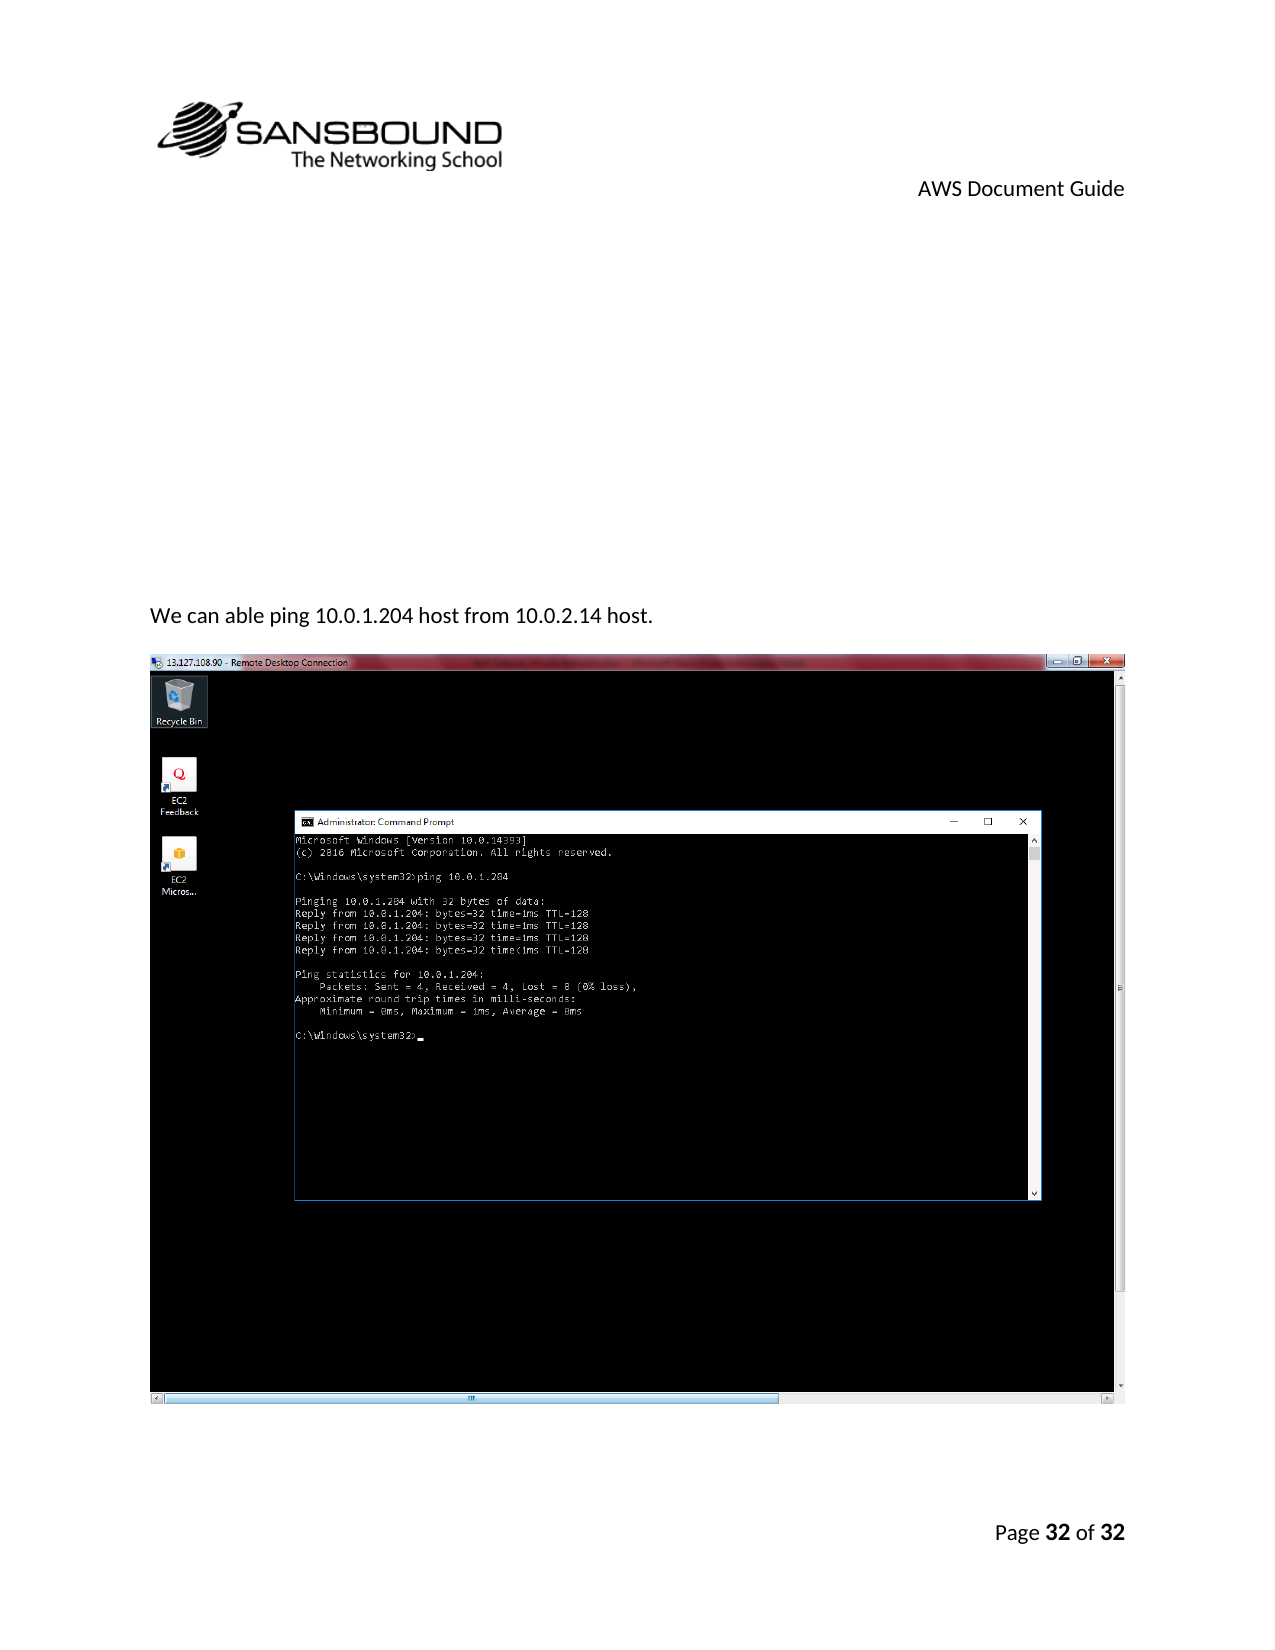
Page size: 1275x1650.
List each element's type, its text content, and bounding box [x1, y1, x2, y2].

text We can able ping 10.0.1.204 host from 10.0.2.14 host. [150, 601, 1125, 629]
picture [150, 654, 1125, 1404]
picture [150, 75, 514, 197]
